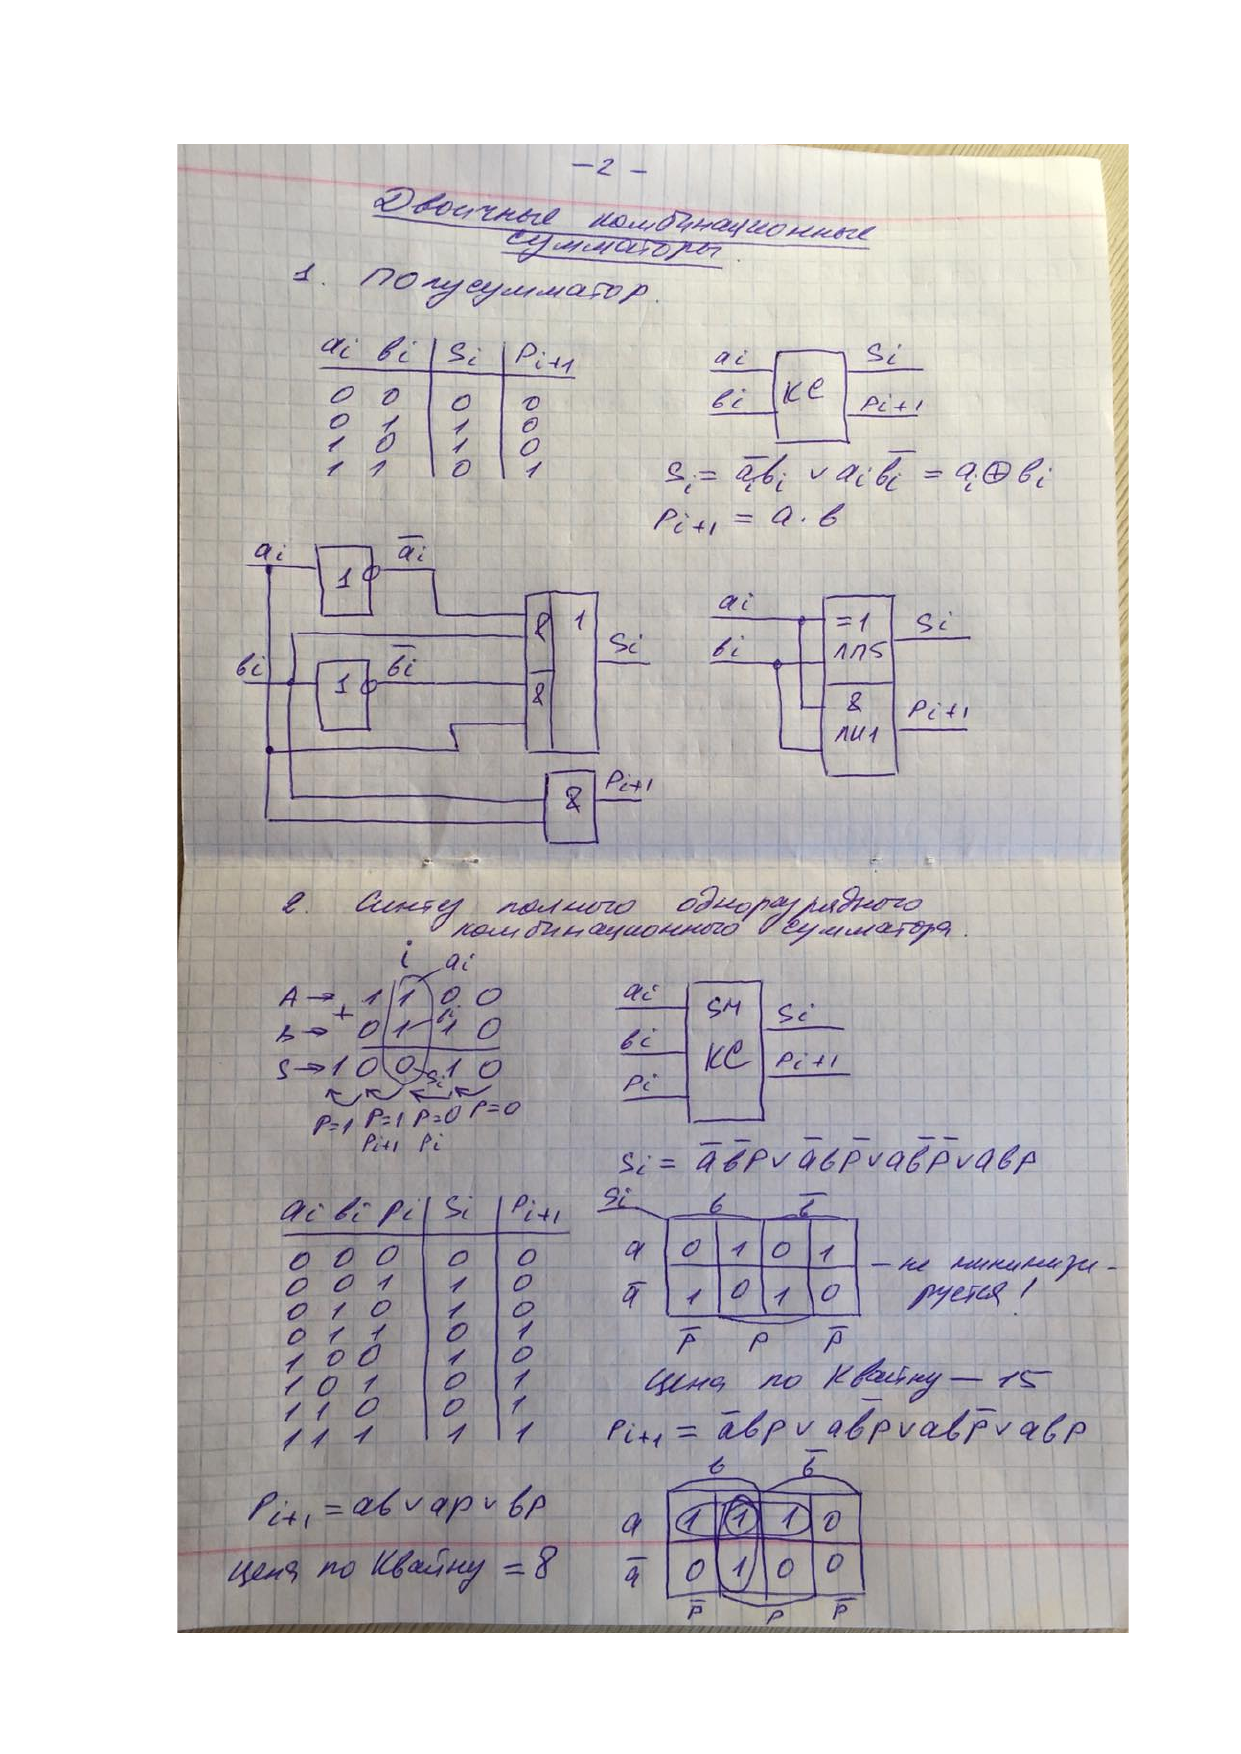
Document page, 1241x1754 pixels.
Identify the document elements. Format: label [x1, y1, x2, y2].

picture [177, 144, 1129, 1633]
